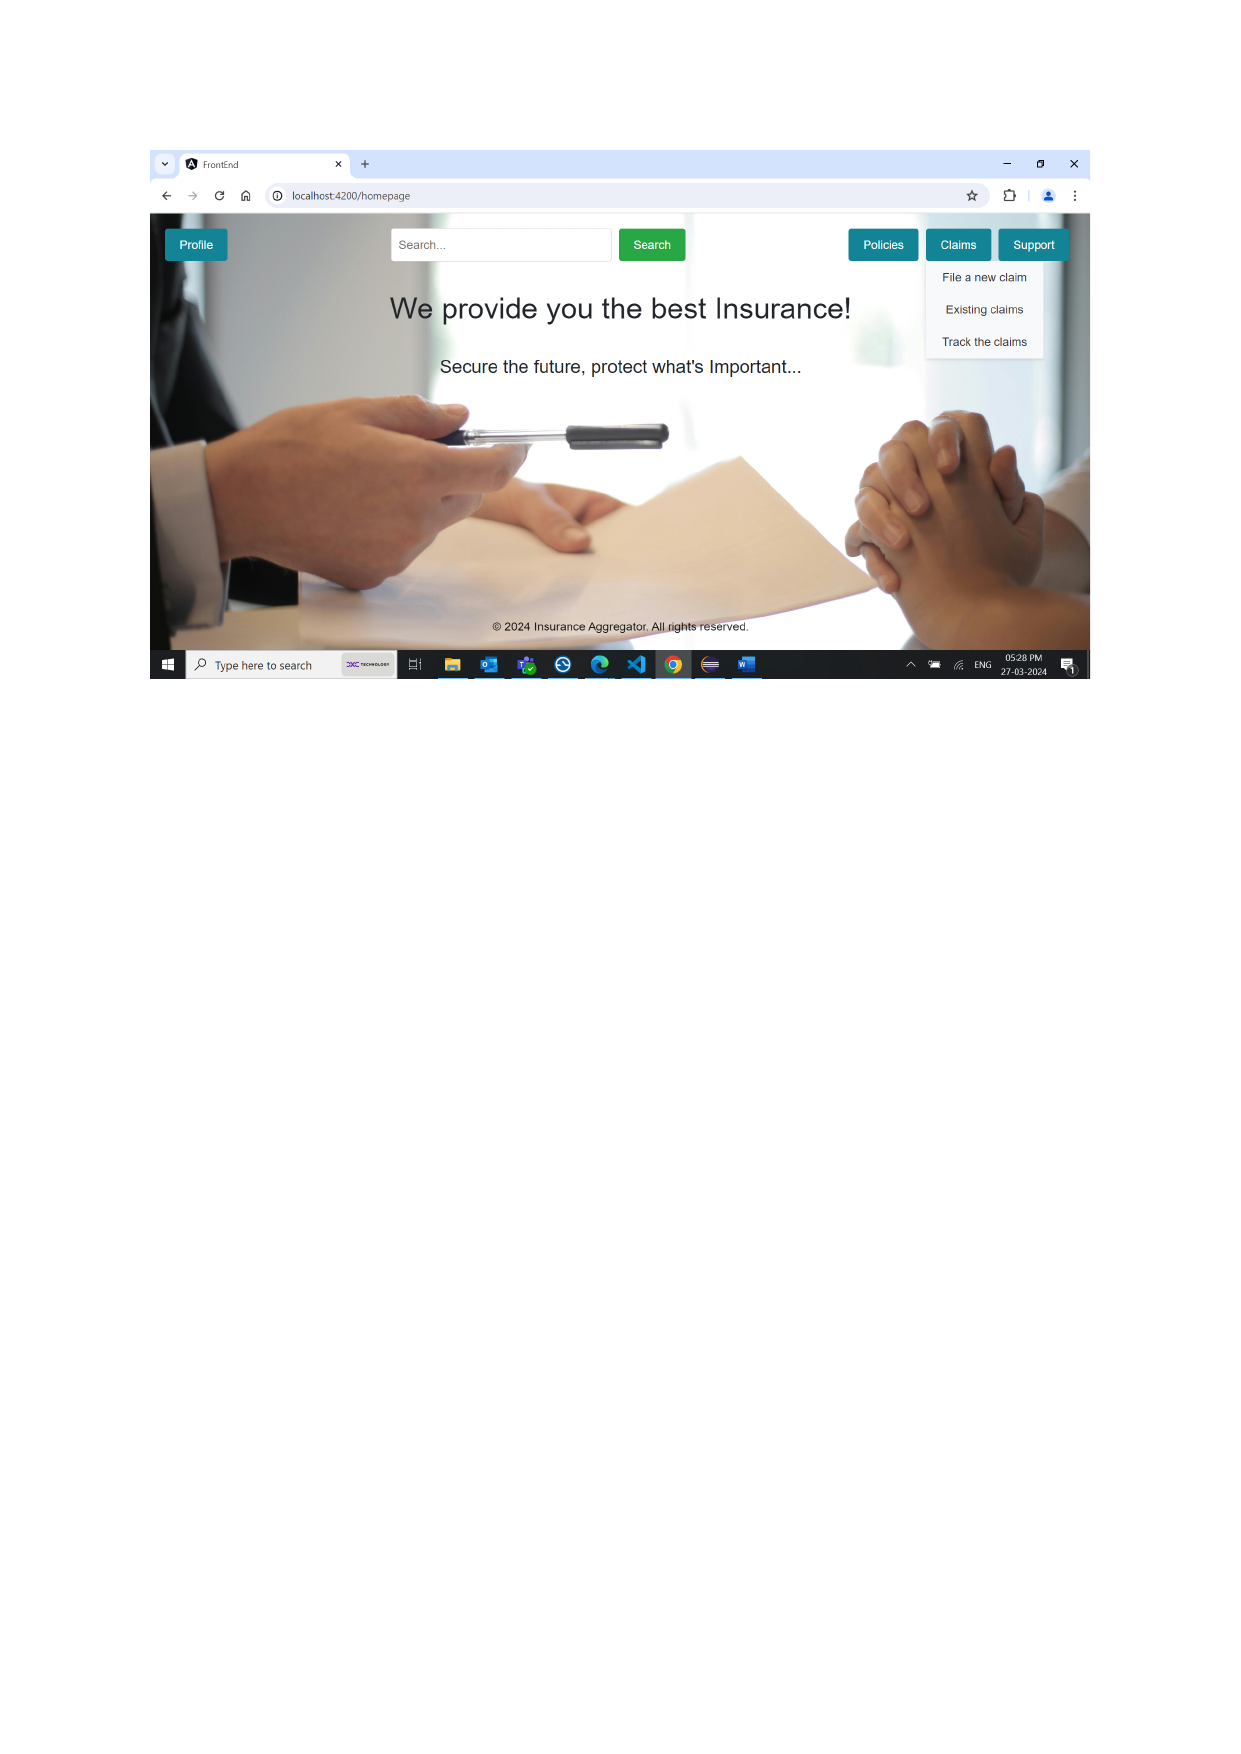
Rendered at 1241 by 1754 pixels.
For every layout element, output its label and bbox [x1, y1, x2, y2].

picture [150, 150, 1091, 679]
